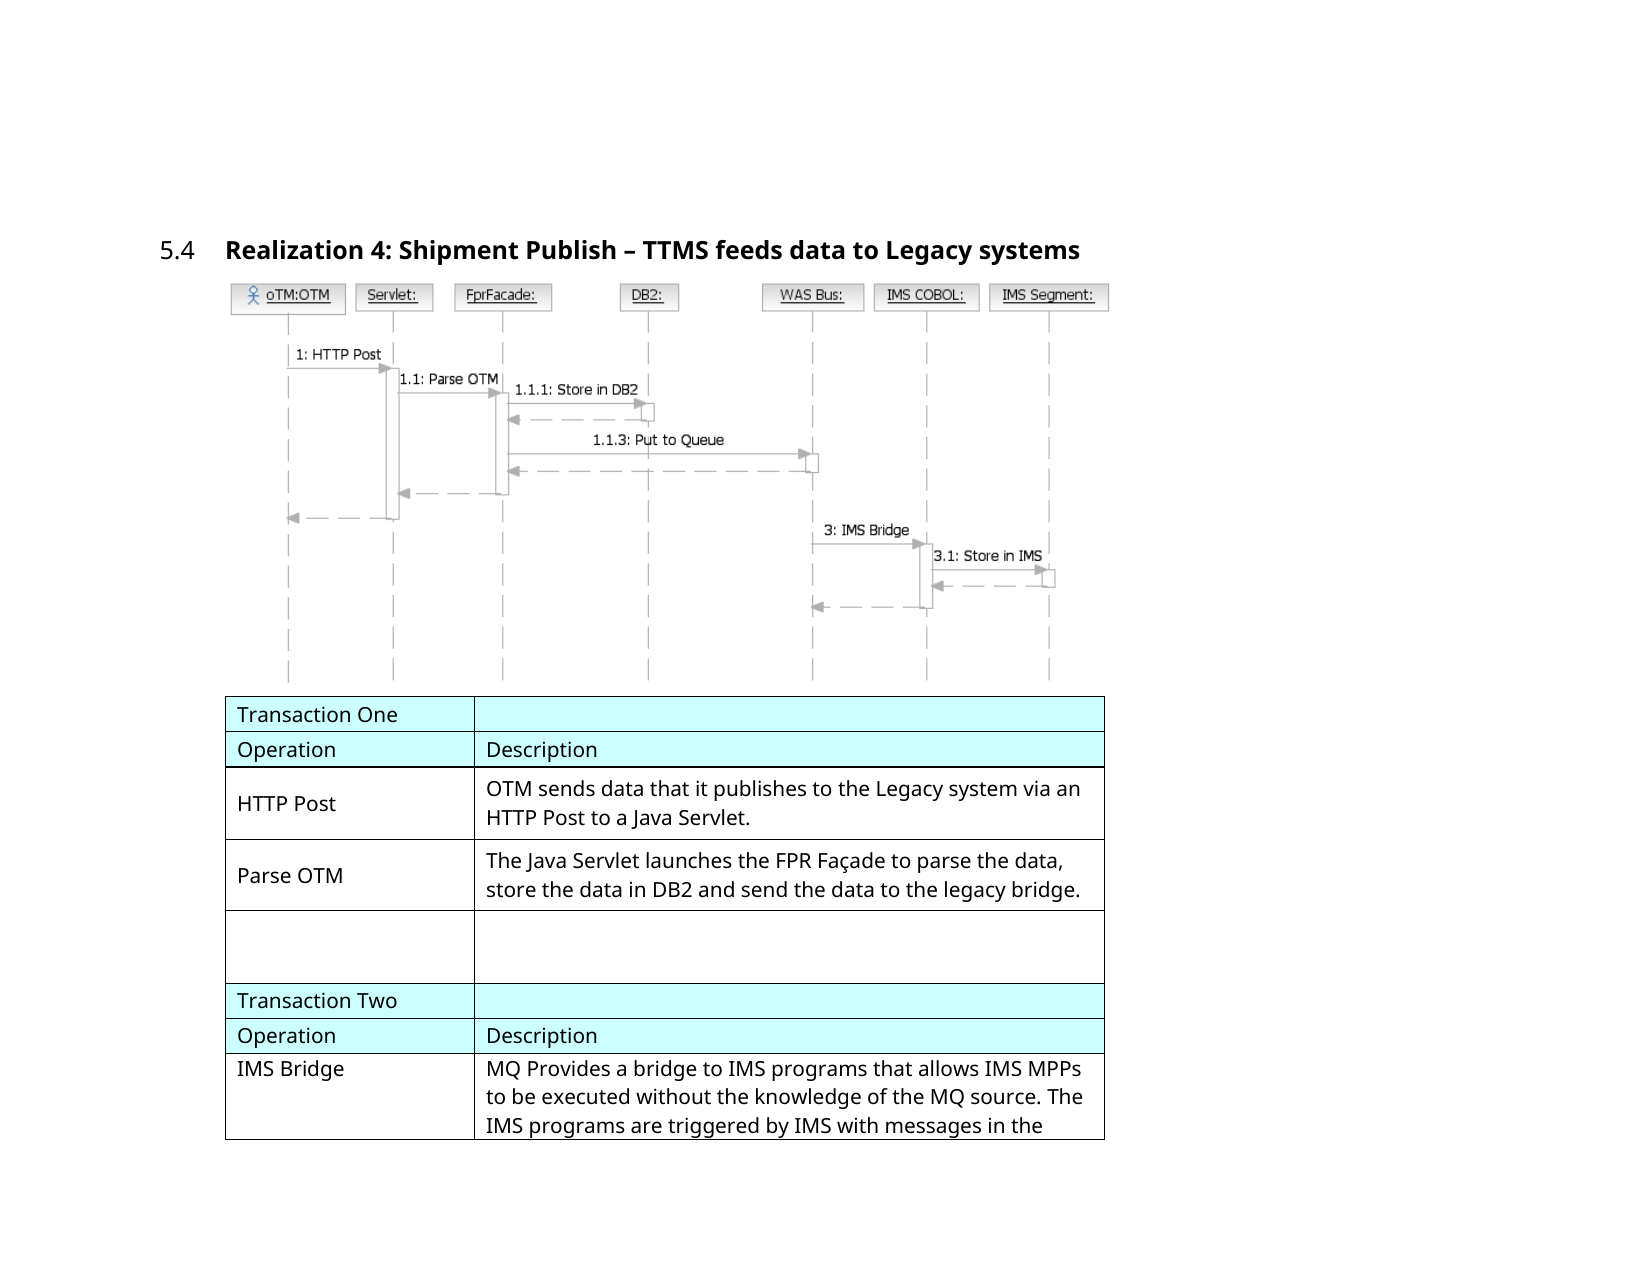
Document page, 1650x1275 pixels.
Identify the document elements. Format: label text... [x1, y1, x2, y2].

subtitle Realization 4: Shipment Publish – TTMS feeds data to Legacy systems [159, 233, 1500, 267]
table_cell Description [475, 1019, 1104, 1053]
table_cell Operation [226, 1019, 474, 1053]
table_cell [475, 1054, 1104, 1139]
table_cell [475, 911, 1104, 982]
table_cell OTM sends data that it publishes to the Legacy system via an HTTP Post to a Java Servlet. [475, 768, 1104, 838]
picture [225, 273, 1122, 684]
table_cell Parse OTM [226, 840, 474, 910]
table_cell Transaction Two [226, 984, 474, 1018]
table_header Transaction One [226, 697, 474, 731]
table_header [475, 697, 1104, 731]
table_cell [226, 1054, 474, 1139]
table_cell [475, 984, 1104, 1018]
table_cell [226, 911, 474, 982]
table_cell Description [475, 732, 1104, 766]
table_cell The Java Servlet launches the FPR Façade to parse the data, store the data in DB2 and send the data to the legacy bridge. [475, 840, 1104, 910]
table_cell Operation [226, 732, 474, 766]
table_cell HTTP Post [226, 768, 474, 838]
